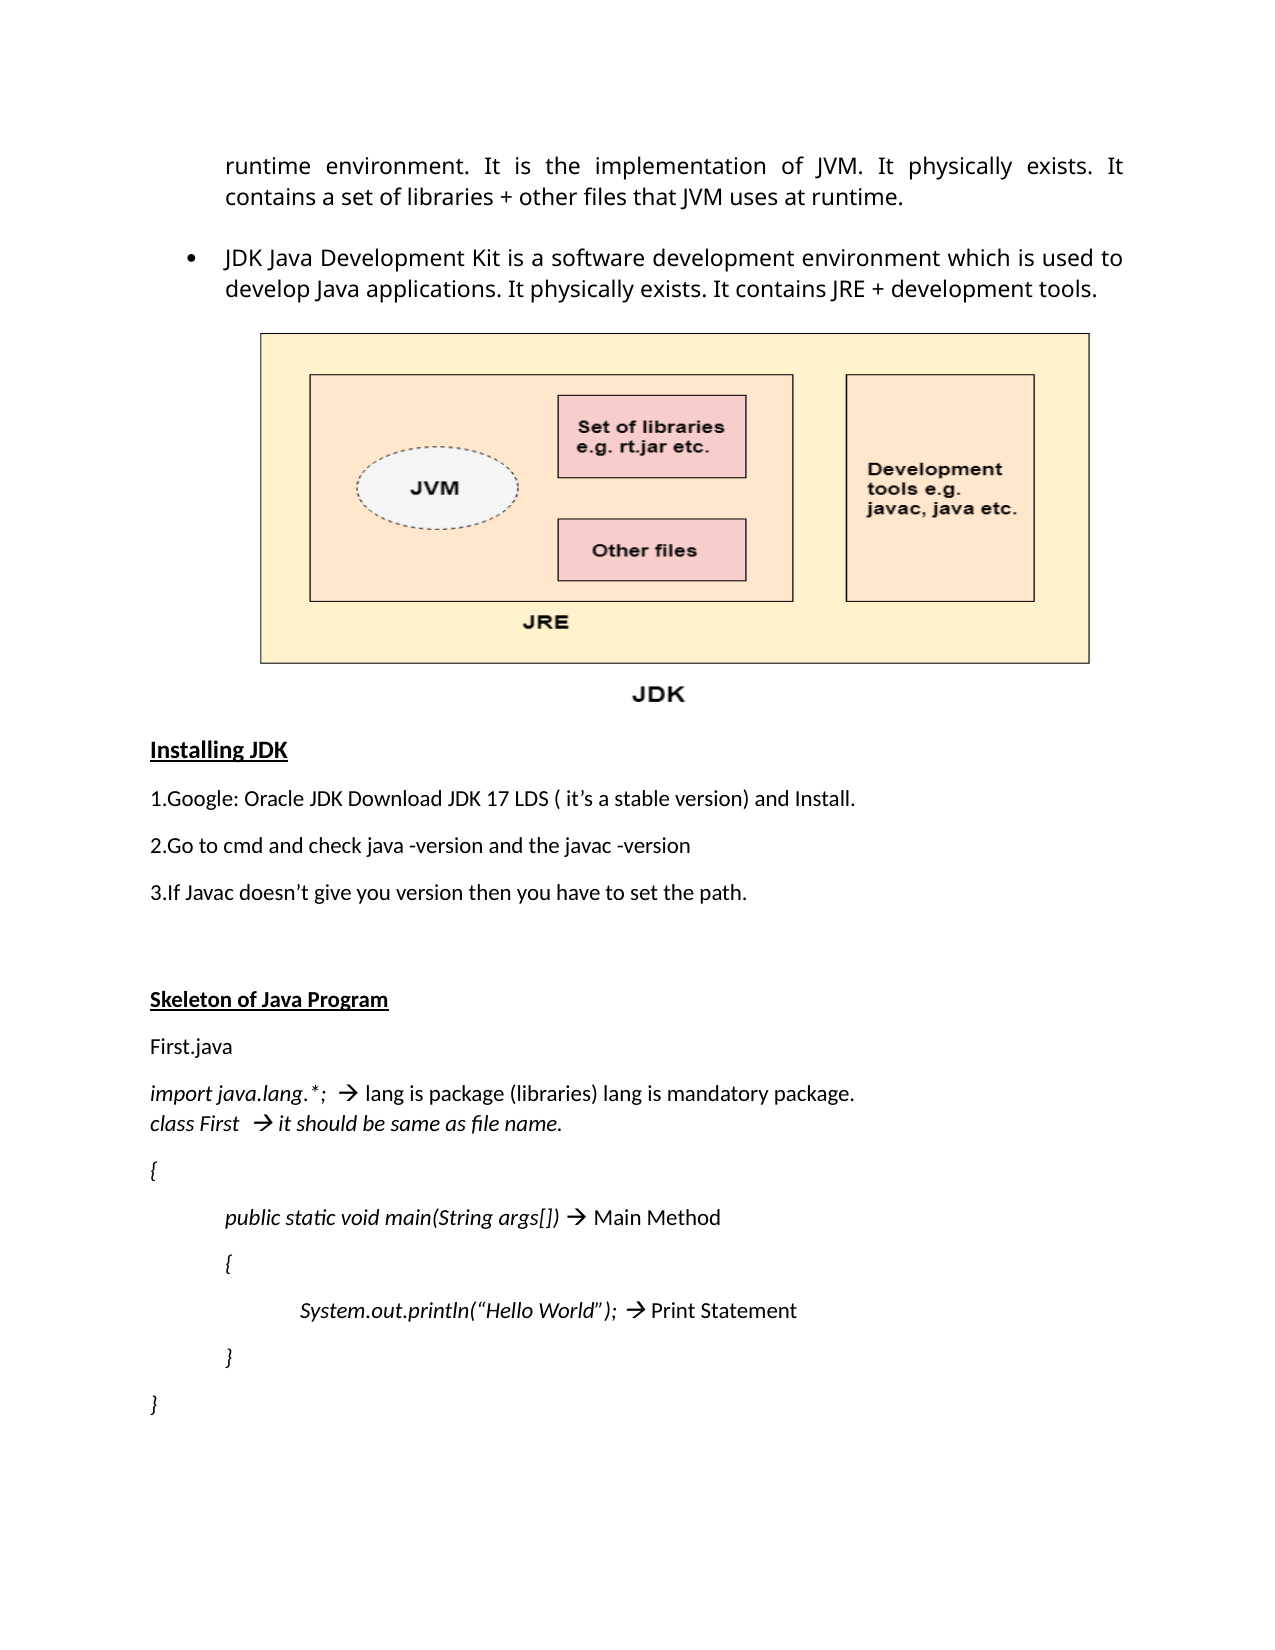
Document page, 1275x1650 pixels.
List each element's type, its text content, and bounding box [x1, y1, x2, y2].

list JDK Java Development Kit is a software development environment which is used to develop Java applications. It physically exists. It contains JRE + development tools. [187, 242, 1125, 304]
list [187, 150, 1125, 212]
text Installing JDK [150, 734, 1125, 765]
picture [260, 333, 1090, 706]
text System.out.println(“Hello World”); Print Statement [150, 1296, 1125, 1324]
text } [150, 1343, 1125, 1371]
text import java.lang.*; lang is package (libraries) lang is mandatory package. class First it should be same as file name. [150, 1079, 1125, 1137]
text 2.Go to cmd and check java -version and the javac -version [150, 831, 1125, 859]
text { [150, 1156, 1125, 1184]
text 1.Google: Oracle JDK Download JDK 17 LDS ( it’s a stable version) and Install. [150, 784, 1125, 812]
text public static void main(String args[]) Main Method [150, 1203, 1125, 1231]
text 3.If Javac doesn’t give you version then you have to set the path. [150, 878, 1125, 966]
text Skeleton of Java Program [150, 985, 1125, 1013]
text { [150, 1249, 1125, 1277]
text } [150, 1390, 1125, 1418]
text First.java [150, 1032, 1125, 1060]
